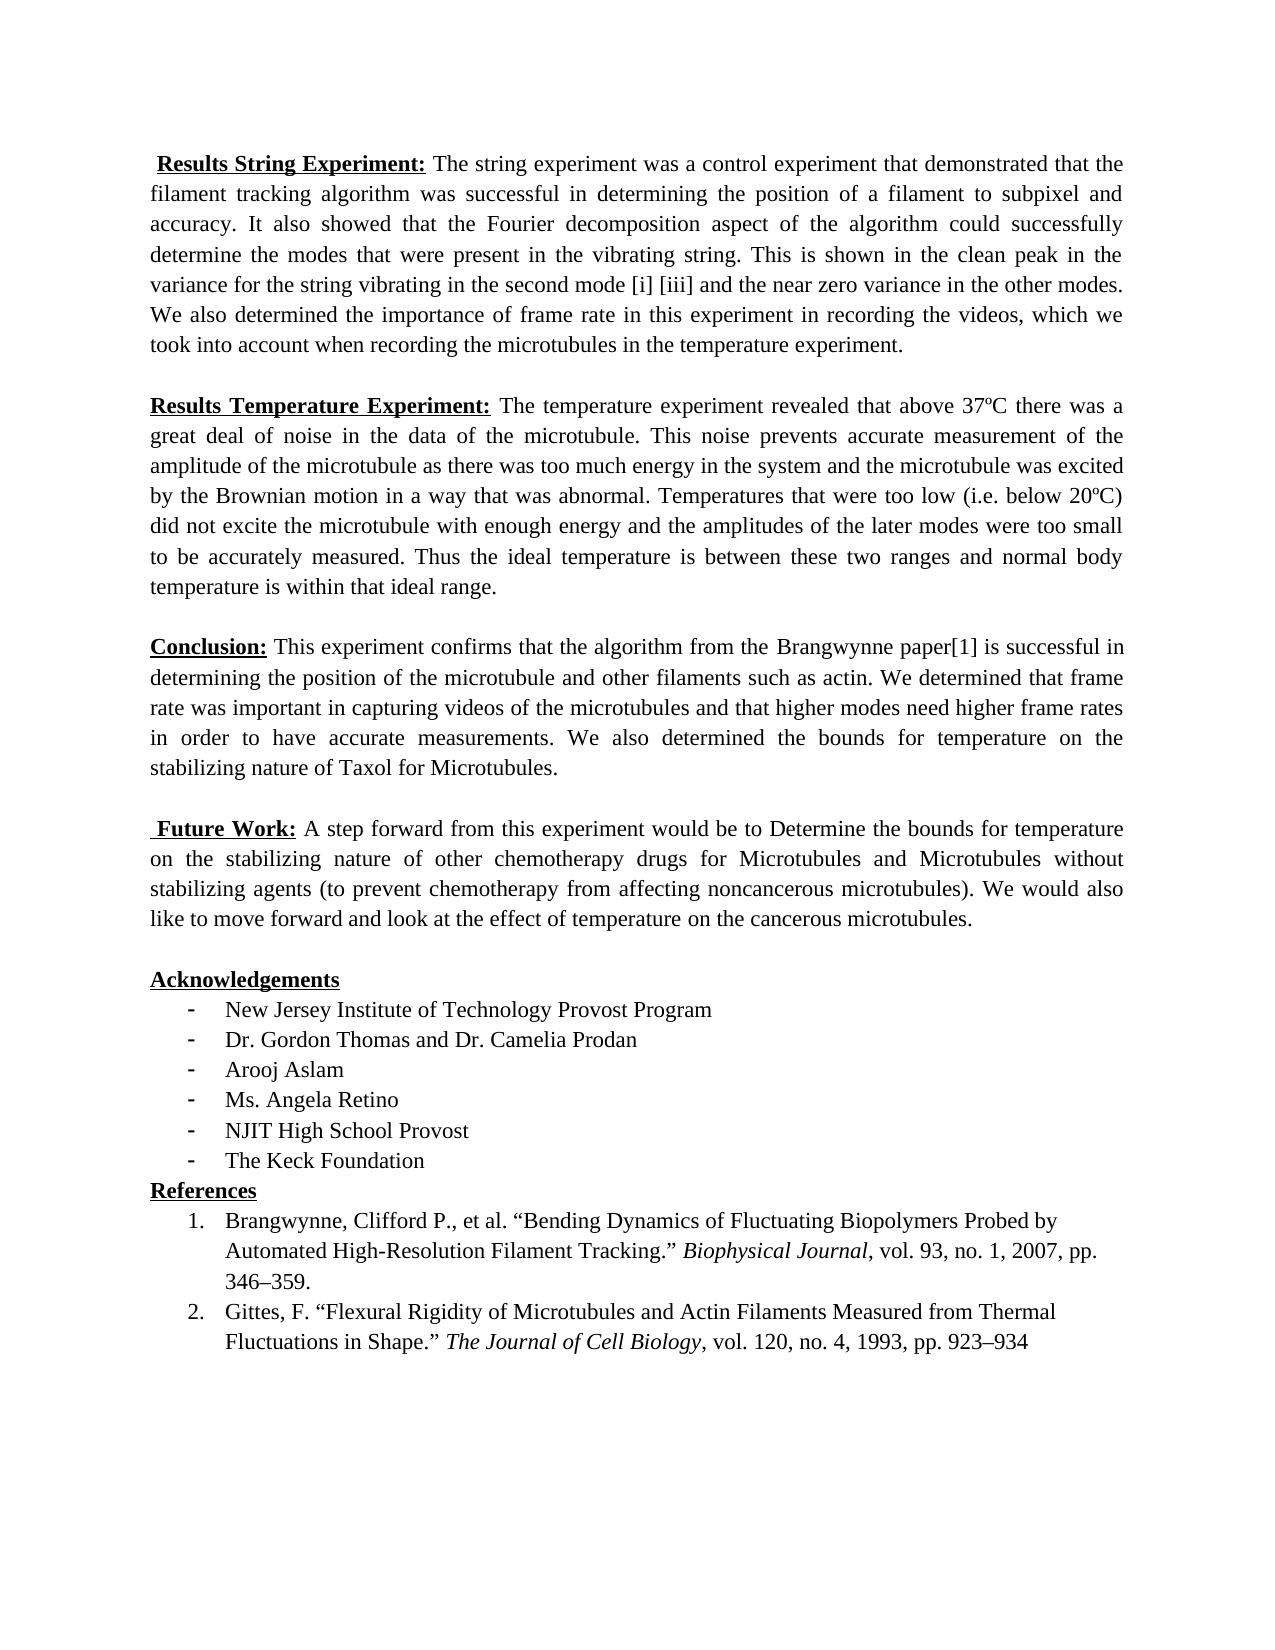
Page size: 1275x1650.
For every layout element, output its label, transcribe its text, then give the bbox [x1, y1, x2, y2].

list Ms. Angela Retino [187, 1086, 1125, 1113]
text Conclusion: This experiment confirms that the algorithm from the Brangwynne paper[1] is successful in determining the position of the microtubule and other filaments such as actin. We determined that frame rate was important in capturing videos of the microtubules and that higher modes need higher frame rates in order to have accurate measurements. We also determined the bounds for temperature on the stabilizing nature of Taxol for Microtubules. [150, 633, 1125, 781]
list The Keck Foundation [187, 1147, 1125, 1173]
list Gittes, F. “Flexural Rigidity of Microtubules and Actin Filaments Measured from Thermal Fluctuations in Shape.” The Journal of Cell Biology, vol. 120, no. 4, 1993, pp. 923–934 [187, 1298, 1125, 1354]
text Acknowledgements [150, 966, 1125, 992]
text References [150, 1177, 1125, 1203]
list Arooj Aslam [187, 1056, 1125, 1083]
list NJIT High School Provost [187, 1117, 1125, 1143]
text Results Temperature Experiment: The temperature experiment revealed that above 37ºC there was a great deal of noise in the data of the microtubule. This noise prevents accurate measurement of the amplitude of the microtubule as there was too much energy in the system and the microtubule was excited by the Brownian motion in a way that was abnormal. Temperatures that were too low (i.e. below 20ºC) did not excite the microtubule with enough energy and the amplitudes of the later modes were too small to be accurately measured. Thus the ideal temperature is between these two ranges and normal body temperature is within that ideal range. [150, 392, 1125, 599]
text Results String Experiment: The string experiment was a control experiment that demonstrated that the filament tracking algorithm was successful in determining the position of a filament to subpixel and accuracy. It also showed that the Fourier decomposition aspect of the algorithm could successfully determine the modes that were present in the vibrating string. This is shown in the clean peak in the variance for the string vibrating in the second mode [i] [iii] and the near zero variance in the other modes. We also determined the importance of frame rate in this experiment in recording the videos, which we took into account when recording the microtubules in the temperature experiment. [150, 150, 1125, 358]
list New Jersey Institute of Technology Provost Program [187, 996, 1125, 1022]
list Brangwynne, Clifford P., et al. “Bending Dynamics of Fluctuating Biopolymers Probed by Automated High-Resolution Filament Tracking.” Biophysical Journal, vol. 93, no. 1, 2007, pp. 346–359. [187, 1207, 1125, 1294]
list Dr. Gordon Thomas and Dr. Camelia Prodan [187, 1026, 1125, 1052]
text Future Work: A step forward from this experiment would be to Determine the bounds for temperature on the stabilizing nature of other chemotherapy drugs for Microtubules and Microtubules without stabilizing agents (to prevent chemotherapy from affecting noncancerous microtubules). We would also like to move forward and look at the effect of temperature on the cancerous microtubules. [150, 814, 1125, 932]
